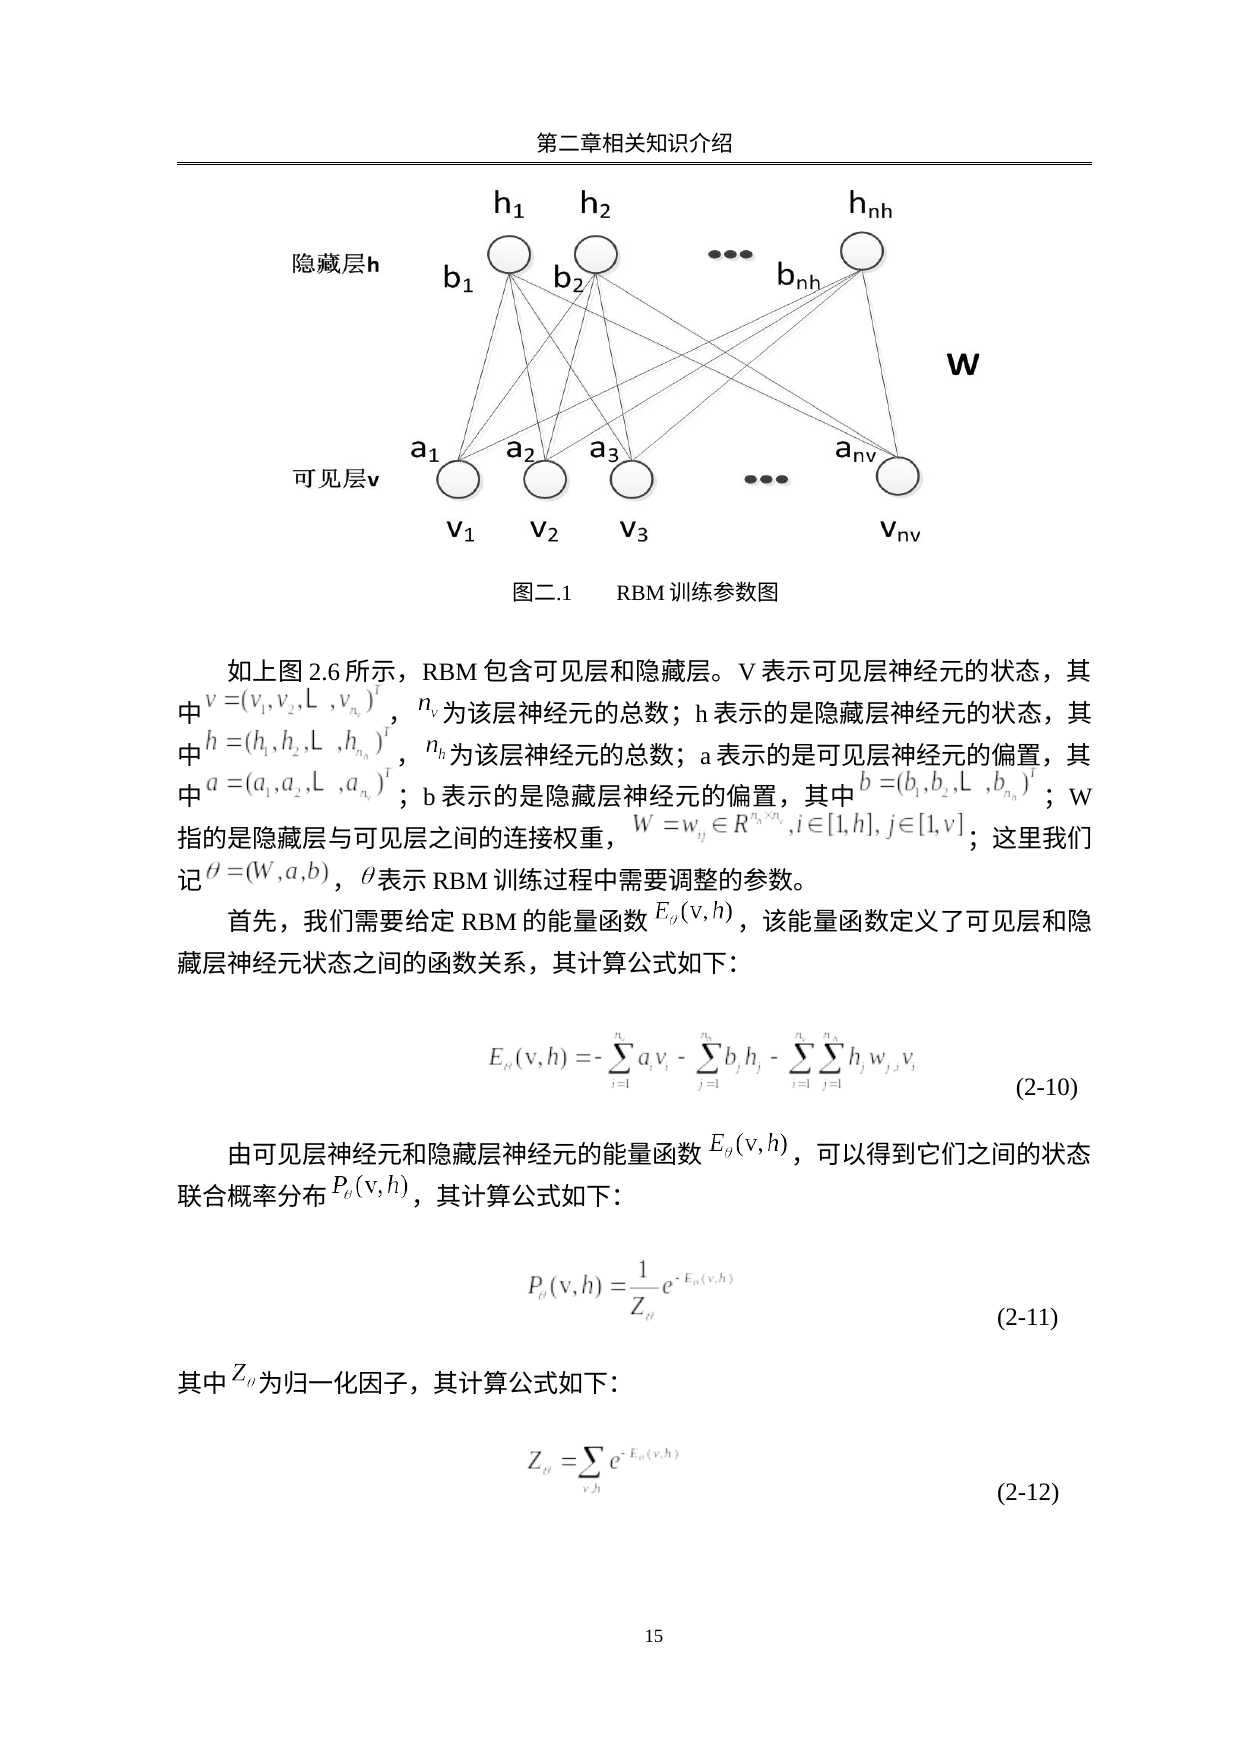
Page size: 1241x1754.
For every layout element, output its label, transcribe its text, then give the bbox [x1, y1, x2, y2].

text (2-12) [177, 1443, 1078, 1506]
text 如上图2.6所示，RBM包含可见层和隐藏层。V表示可见层神经元的状态，其中，为该层神经元的总数；h表示的是隐藏层神经元的状态，其中，为该层神经元的总数；a表示的是可见层神经元的偏置，其中；b表示的是隐藏层神经元的偏置，其中；W指的是隐藏层与可见层之间的连接权重，；这里我们记，表示RBM训练过程中需要调整的参数。 [177, 647, 1092, 897]
text 由可见层神经元和隐藏层神经元的能量函数，可以得到它们之间的状态联合概率分布，其计算公式如下： [177, 1130, 1092, 1213]
picture [290, 177, 980, 548]
text 首先，我们需要给定RBM的能量函数，该能量函数定义了可见层和隐藏层神经元状态之间的函数关系，其计算公式如下： [177, 897, 1092, 981]
text (2-11) [177, 1255, 1078, 1331]
text 其中为归一化因子，其计算公式如下： [177, 1359, 1092, 1401]
text (2-10) [177, 1022, 1078, 1101]
text RBM训练参数图 [202, 575, 1067, 607]
